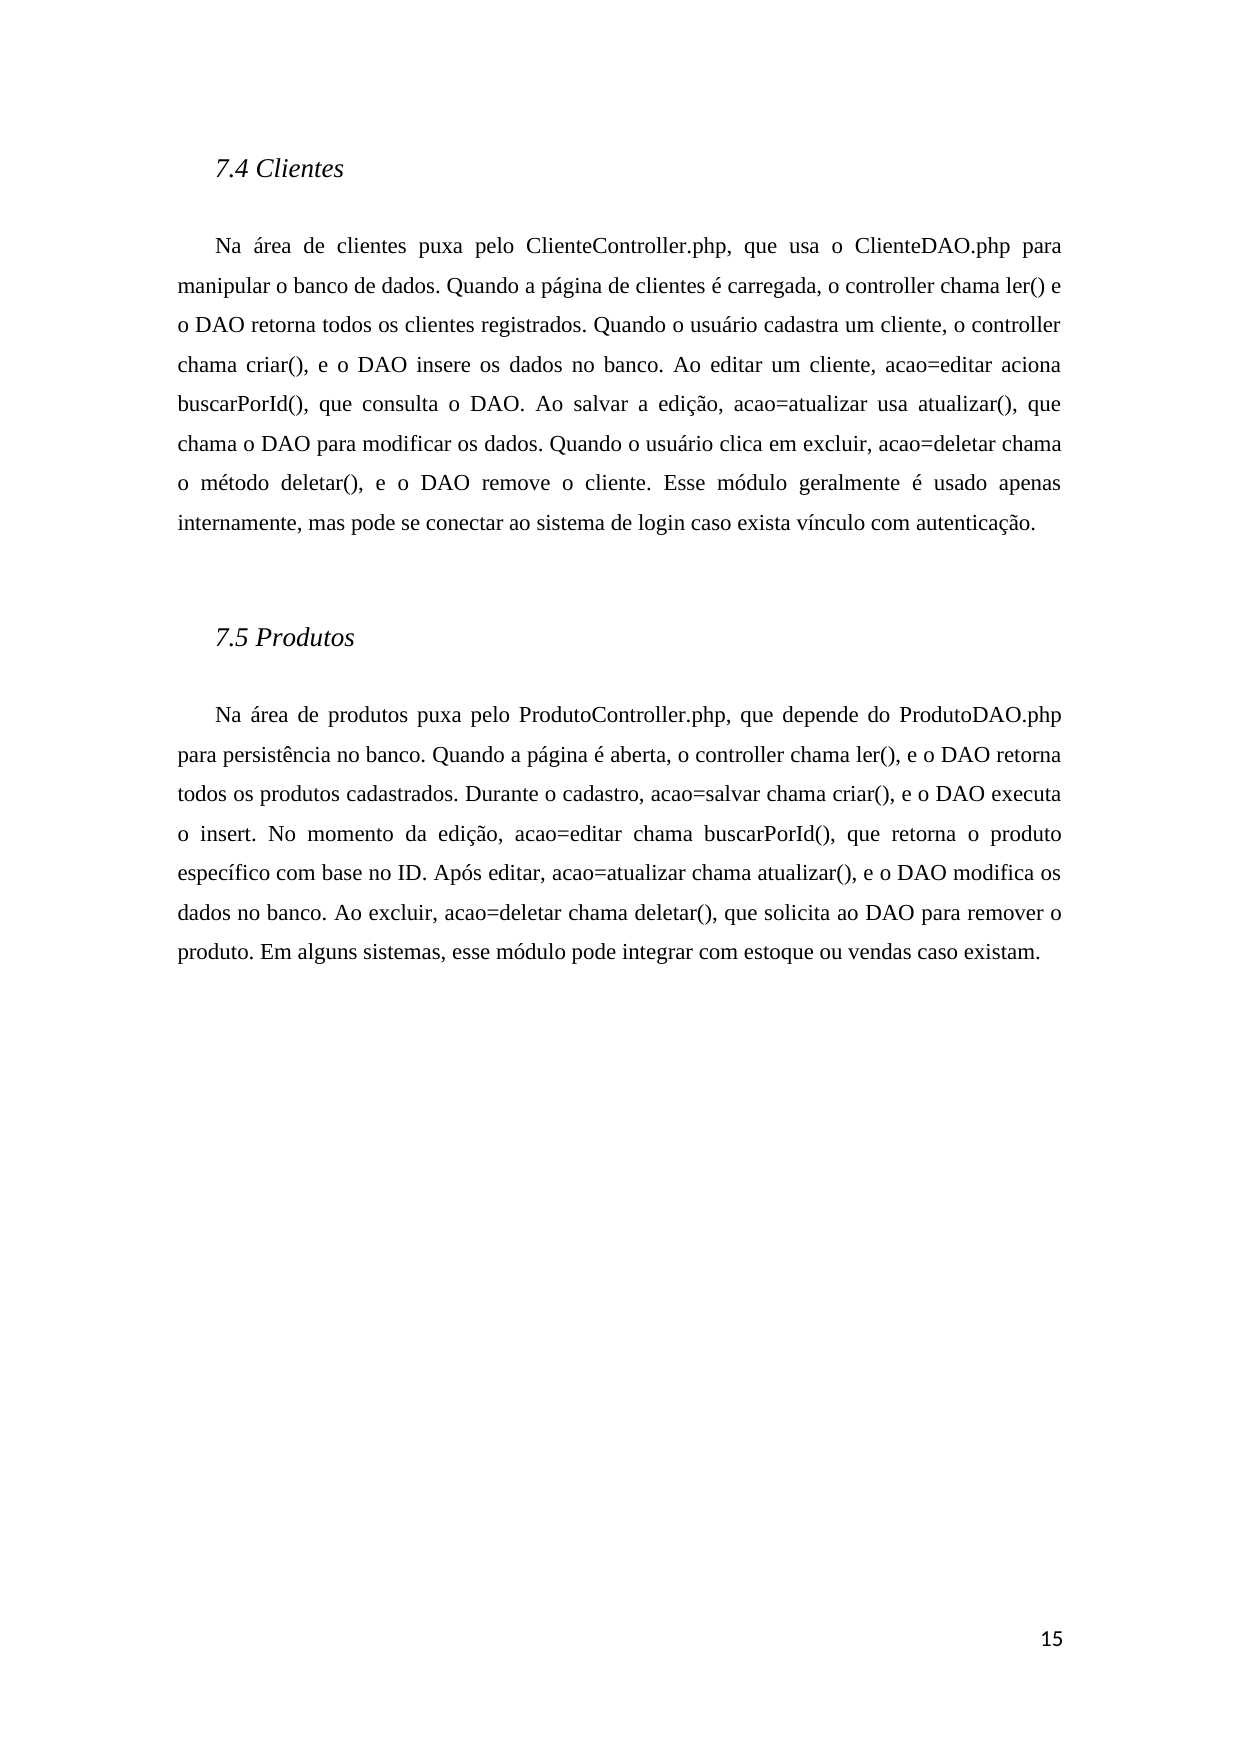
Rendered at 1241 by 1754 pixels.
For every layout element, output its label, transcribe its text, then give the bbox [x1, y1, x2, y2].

subtitle 7.5 Produtos [215, 621, 1063, 652]
text Na área de clientes puxa pelo ClienteController.php, que usa o ClienteDAO.php para manipular o banco de dados. Quando a página de clientes é carregada, o controller chama ler() e o DAO retorna todos os clientes registrados. Quando o usuário cadastra um cliente, o controller chama criar(), e o DAO insere os dados no banco. Ao editar um cliente, acao=editar aciona buscarPorId(), que consulta o DAO. Ao salvar a edição, acao=atualizar usa atualizar(), que chama o DAO para modificar os dados. Quando o usuário clica em excluir, acao=deletar chama o método deletar(), e o DAO remove o cliente. Esse módulo geralmente é usado apenas internamente, mas pode se conectar ao sistema de login caso exista vínculo com autenticação. [177, 232, 1063, 535]
text Na área de produtos puxa pelo ProdutoController.php, que depende do ProdutoDAO.php para persistência no banco. Quando a página é aberta, o controller chama ler(), e o DAO retorna todos os produtos cadastrados. Durante o cadastro, acao=salvar chama criar(), e o DAO executa o insert. No momento da edição, acao=editar chama buscarPorId(), que retorna o produto específico com base no ID. Após editar, acao=atualizar chama atualizar(), e o DAO modifica os dados no banco. Ao excluir, acao=deletar chama deletar(), que solicita ao DAO para remover o produto. Em alguns sistemas, esse módulo pode integrar com estoque ou vendas caso existam. [177, 701, 1063, 964]
subtitle 7.4 Clientes [215, 152, 1063, 183]
